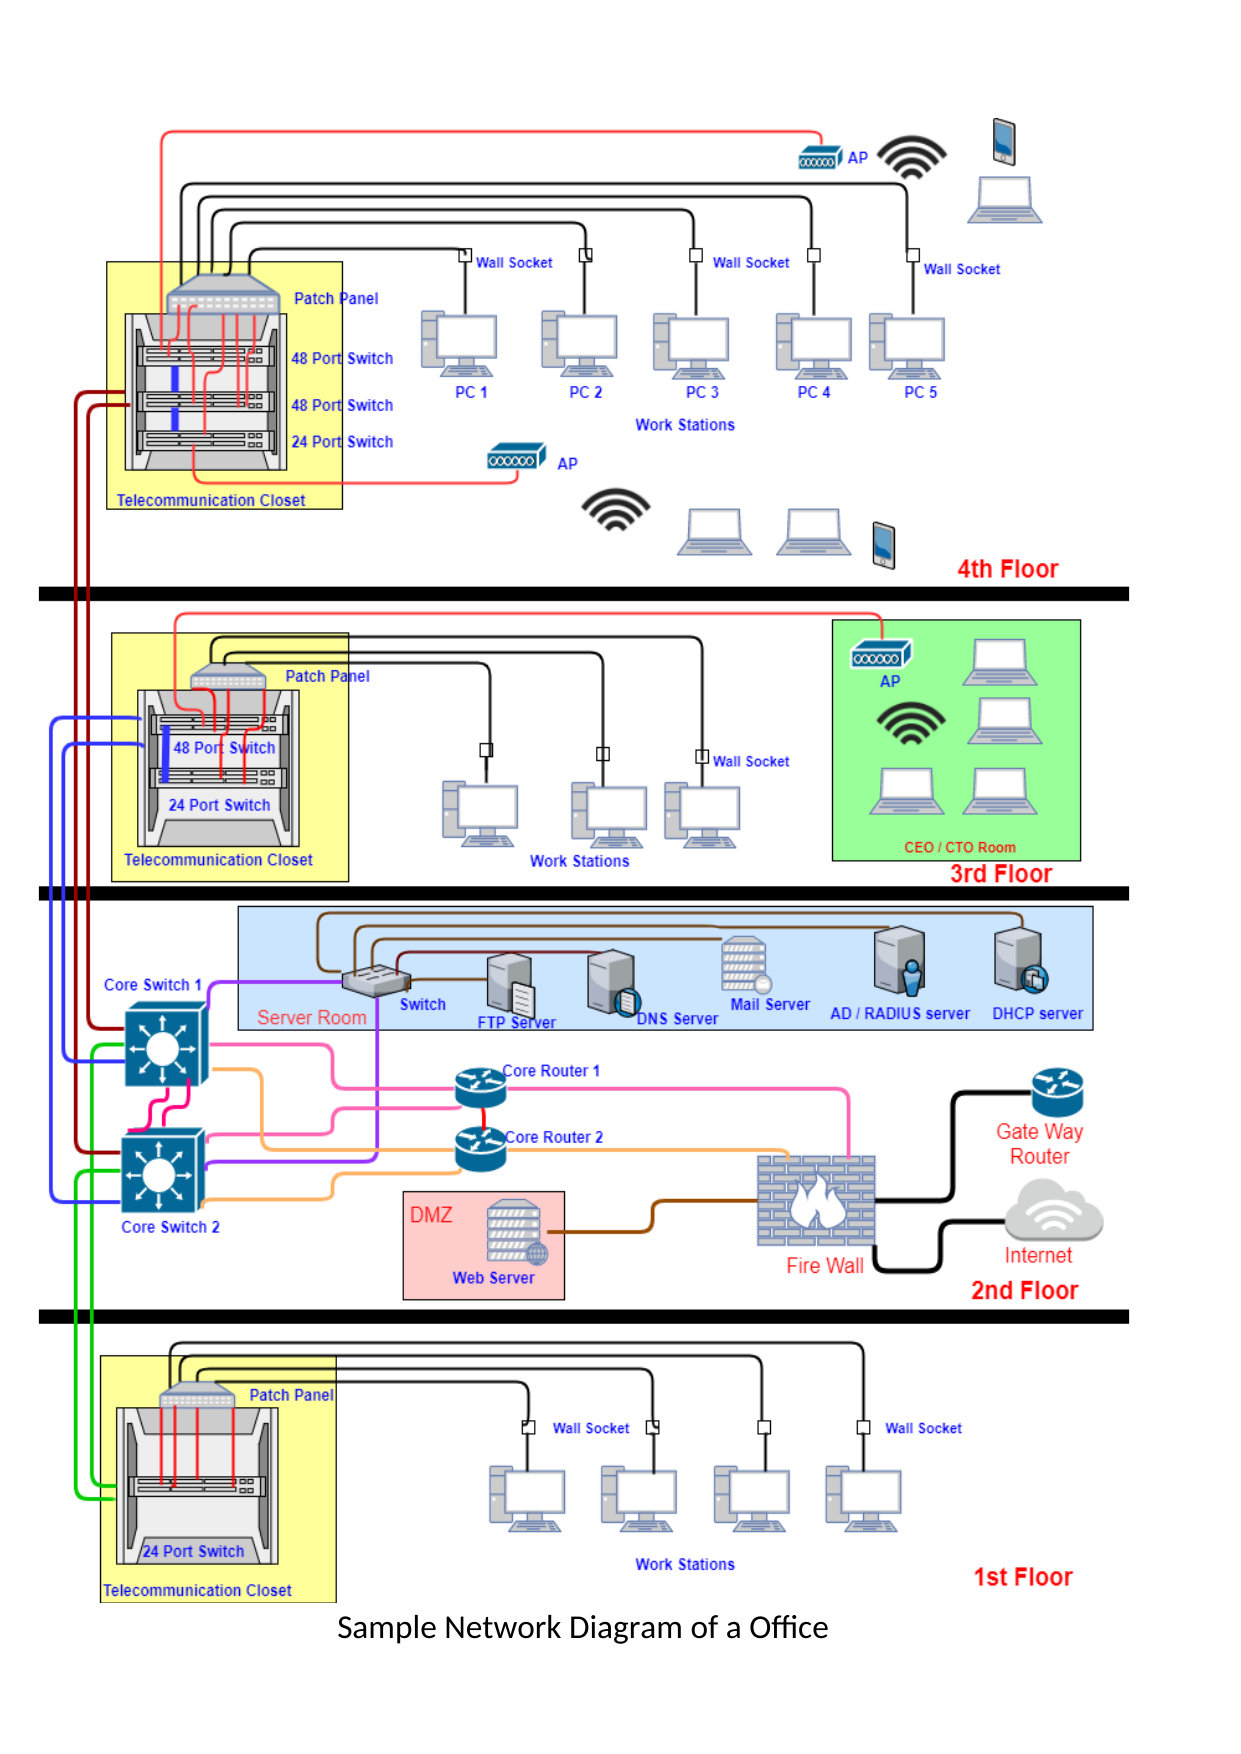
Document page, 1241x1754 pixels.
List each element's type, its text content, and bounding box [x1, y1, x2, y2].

text Sample Network Diagram of a Office [39, 1603, 1128, 1647]
